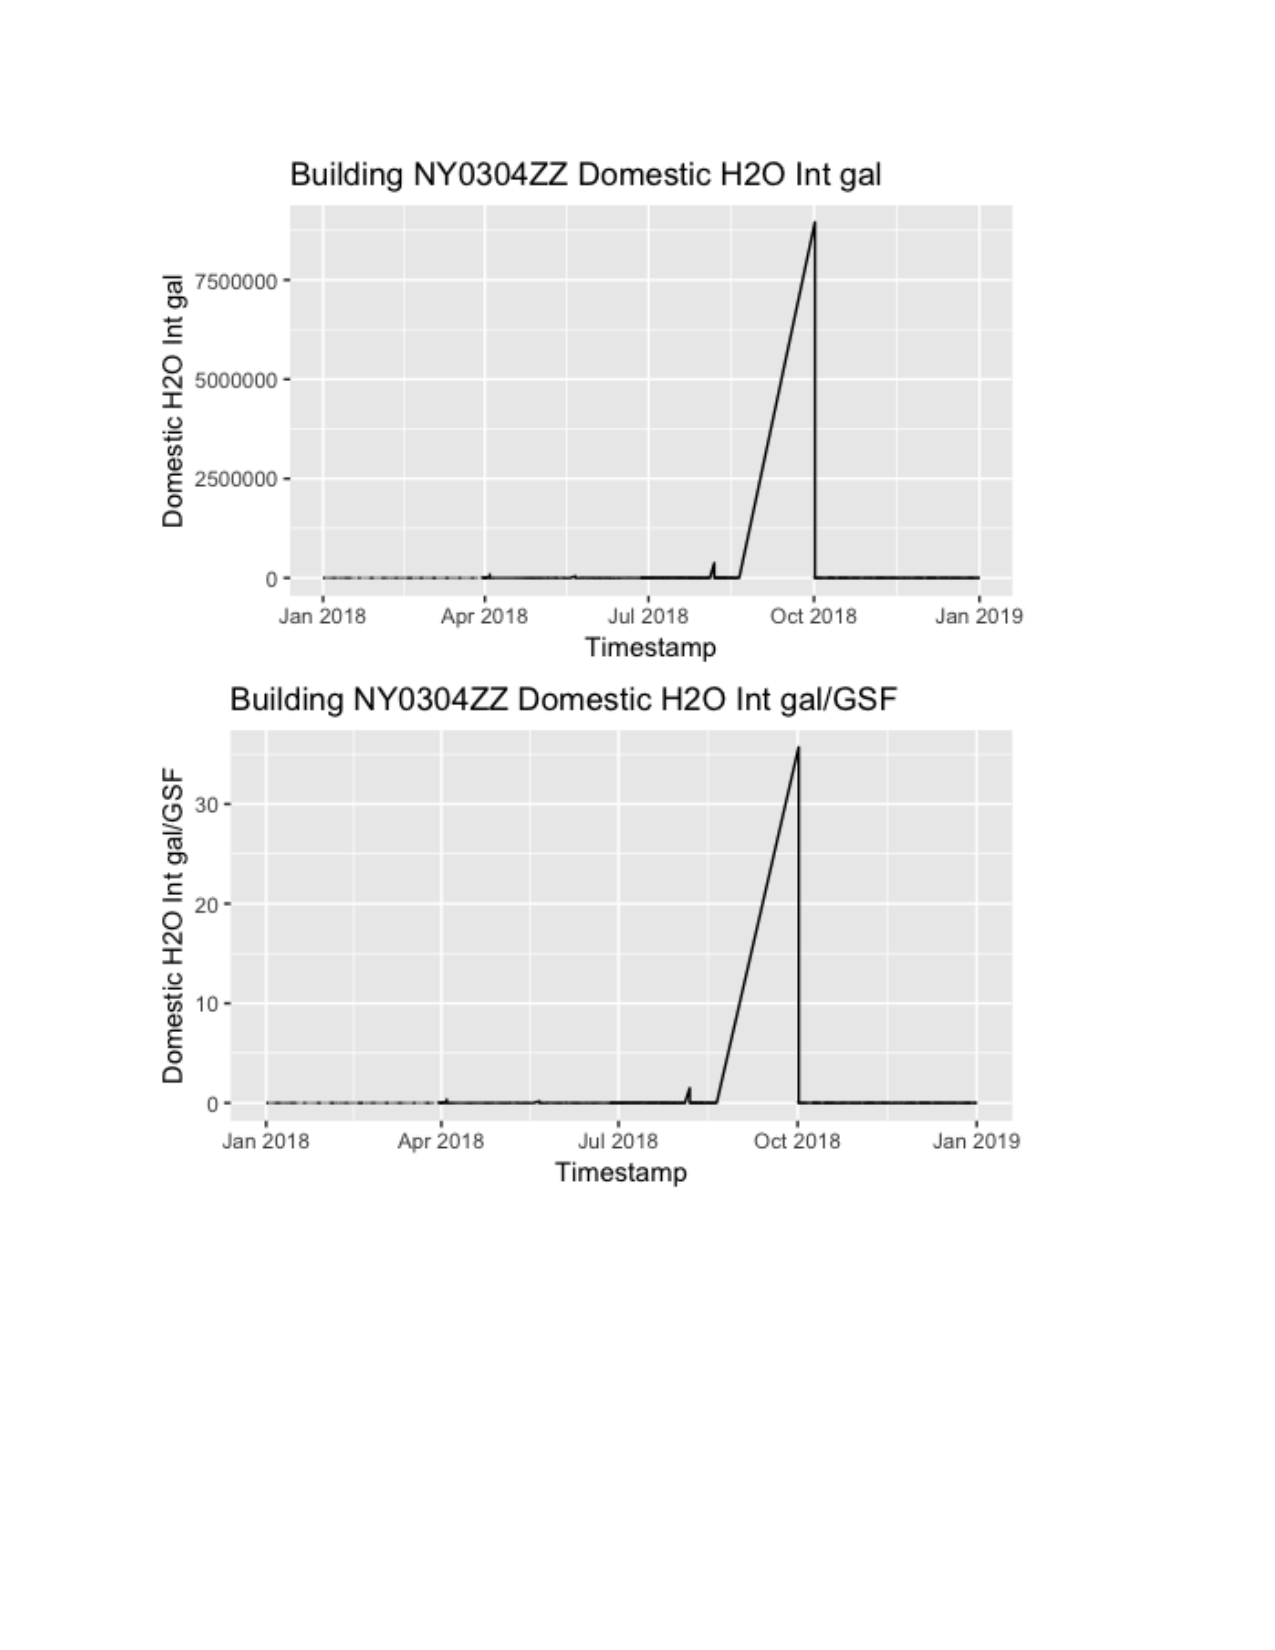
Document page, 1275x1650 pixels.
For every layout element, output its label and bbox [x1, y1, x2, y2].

picture [150, 150, 1025, 1200]
